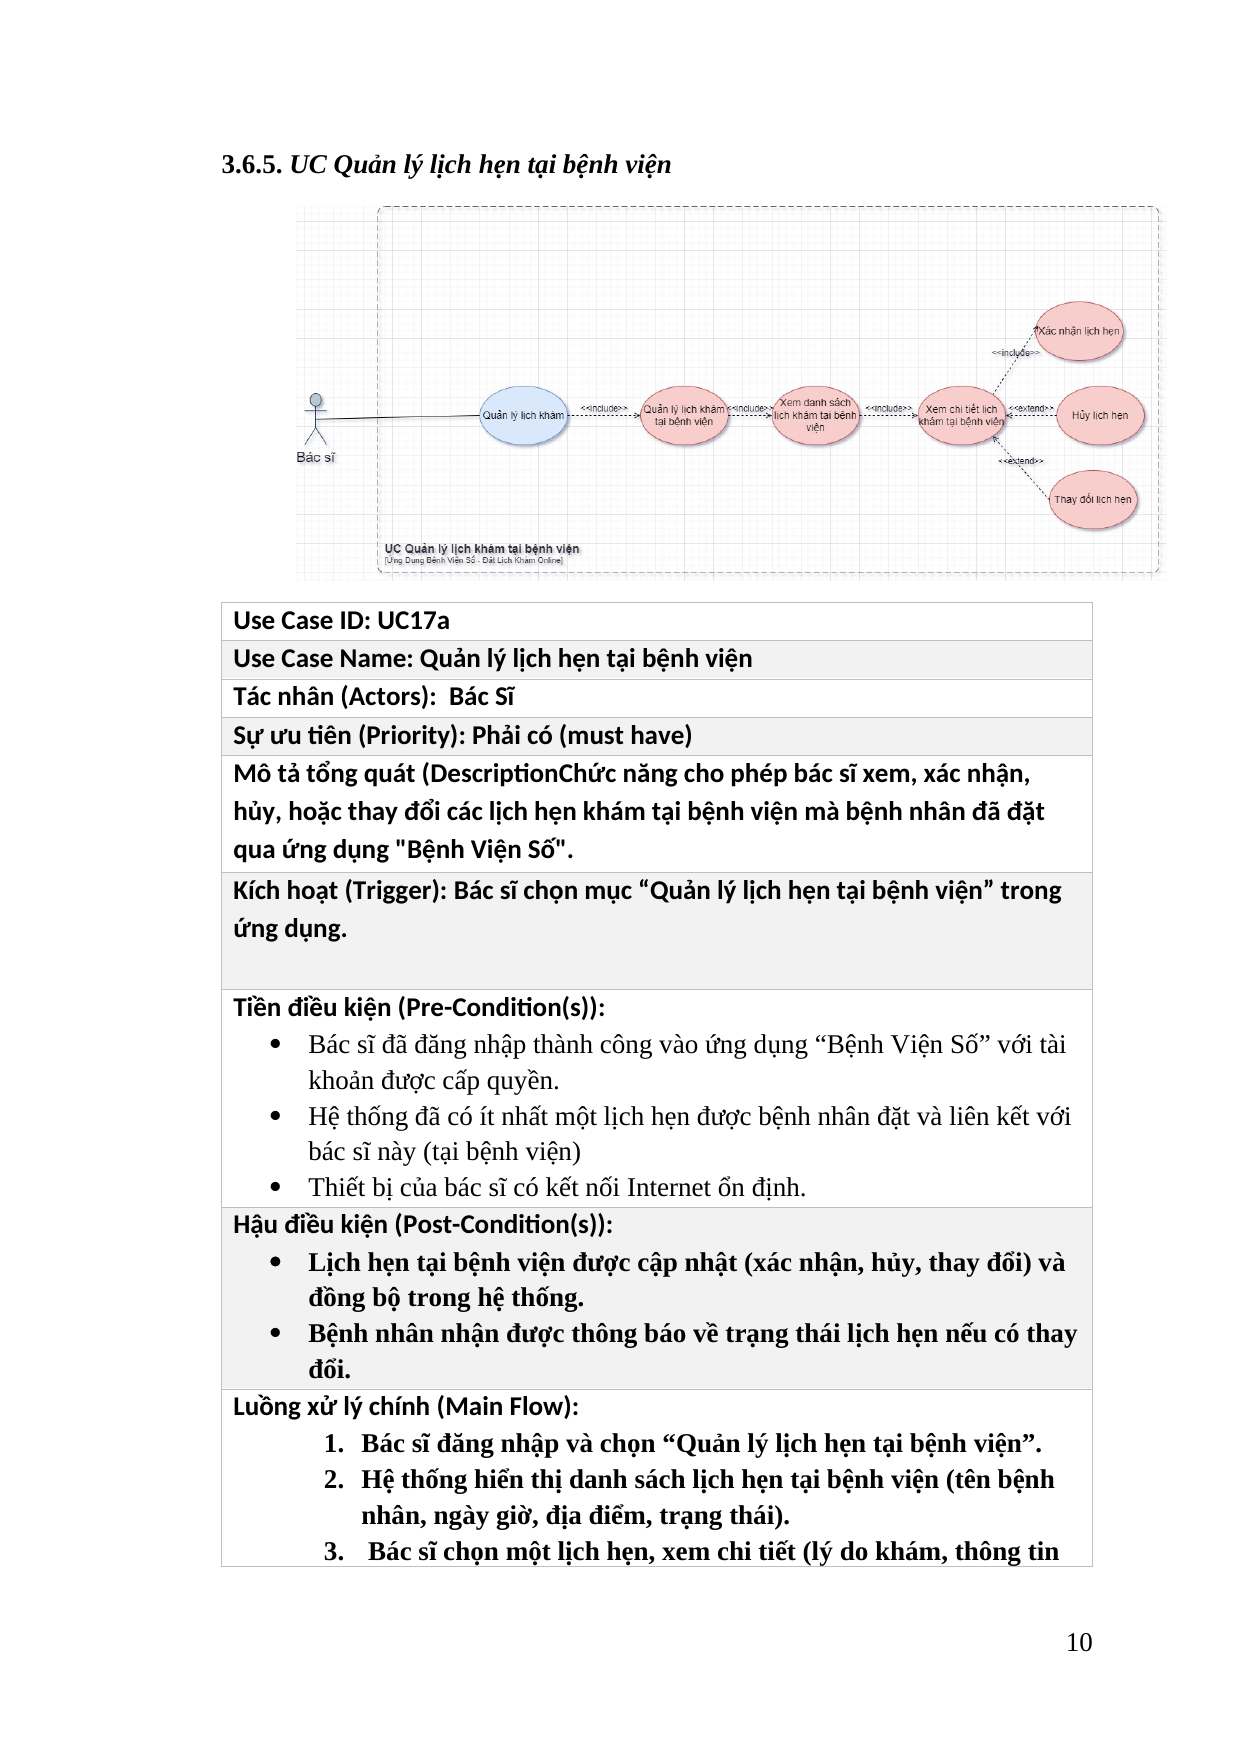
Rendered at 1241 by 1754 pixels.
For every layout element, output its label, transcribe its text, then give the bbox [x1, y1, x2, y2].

table_cell Hậu điều kiện (Post-Condition(s)): Lịch hẹn tại bệnh viện được cập nhật (xác nhận, hủy, thay đổi) và đồng bộ trong hệ thống. Bệnh nhân nhận được thông báo về trạng thái lịch hẹn nếu có thay đổi. [222, 1208, 1092, 1388]
table_cell Use Case Name: Quản lý lịch hẹn tại bệnh viện [222, 641, 1092, 678]
table_cell Mô tả tổng quát (DescriptionChức năng cho phép bác sĩ xem, xác nhận, hủy, hoặc thay đổi các lịch hẹn khám tại bệnh viện mà bệnh nhân đã đặt qua ứng dụng "Bệnh Viện Số". [222, 756, 1092, 872]
table_cell Sự ưu tiên (Priority): Phải có (must have) [222, 718, 1092, 755]
picture [296, 206, 1167, 581]
subtitle UC Quản lý lịch hẹn tại bệnh viện [221, 148, 1092, 179]
table_header Use Case ID: UC17a [222, 603, 1092, 640]
table_cell Tiền điều kiện (Pre-Condition(s)): Bác sĩ đã đăng nhập thành công vào ứng dụng “Bệnh Viện Số” với tài khoản được cấp quyền. Hệ thống đã có ít nhất một lịch hẹn được bệnh nhân đặt và liên kết với bác sĩ này (tại bệnh viện) Thiết bị của bác sĩ có kết nối Internet ổn định. [222, 990, 1092, 1207]
table_cell Tác nhân (Actors): Bác Sĩ [222, 680, 1092, 717]
table_cell Kích hoạt (Trigger): Bác sĩ chọn mục “Quản lý lịch hẹn tại bệnh viện” trong ứng dụng. [222, 873, 1092, 989]
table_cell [222, 1390, 1092, 1566]
